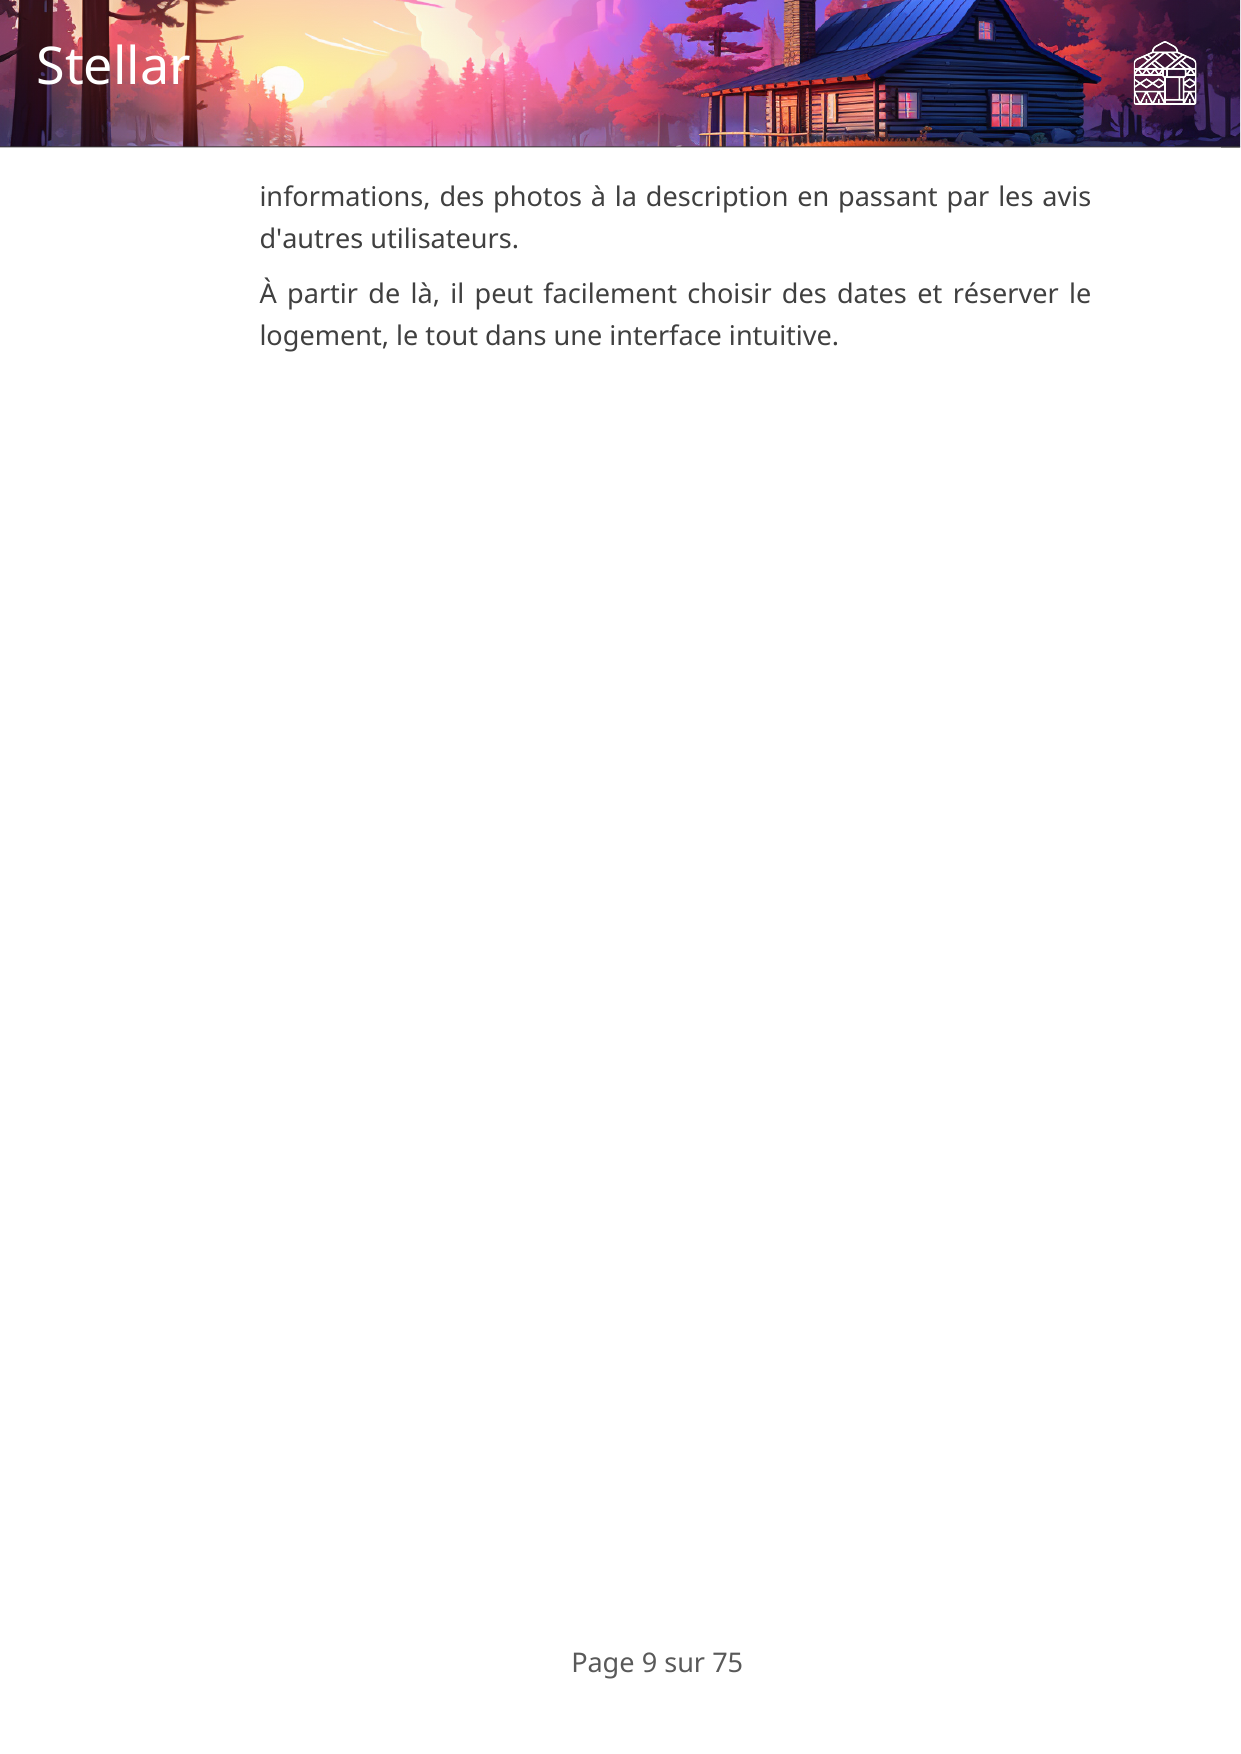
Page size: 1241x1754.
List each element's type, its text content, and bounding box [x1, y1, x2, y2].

picture [0, 0, 1241, 146]
text À partir de là, il peut facilement choisir des dates et réserver le logement, le tout dans une interface intuitive. [259, 274, 1092, 354]
